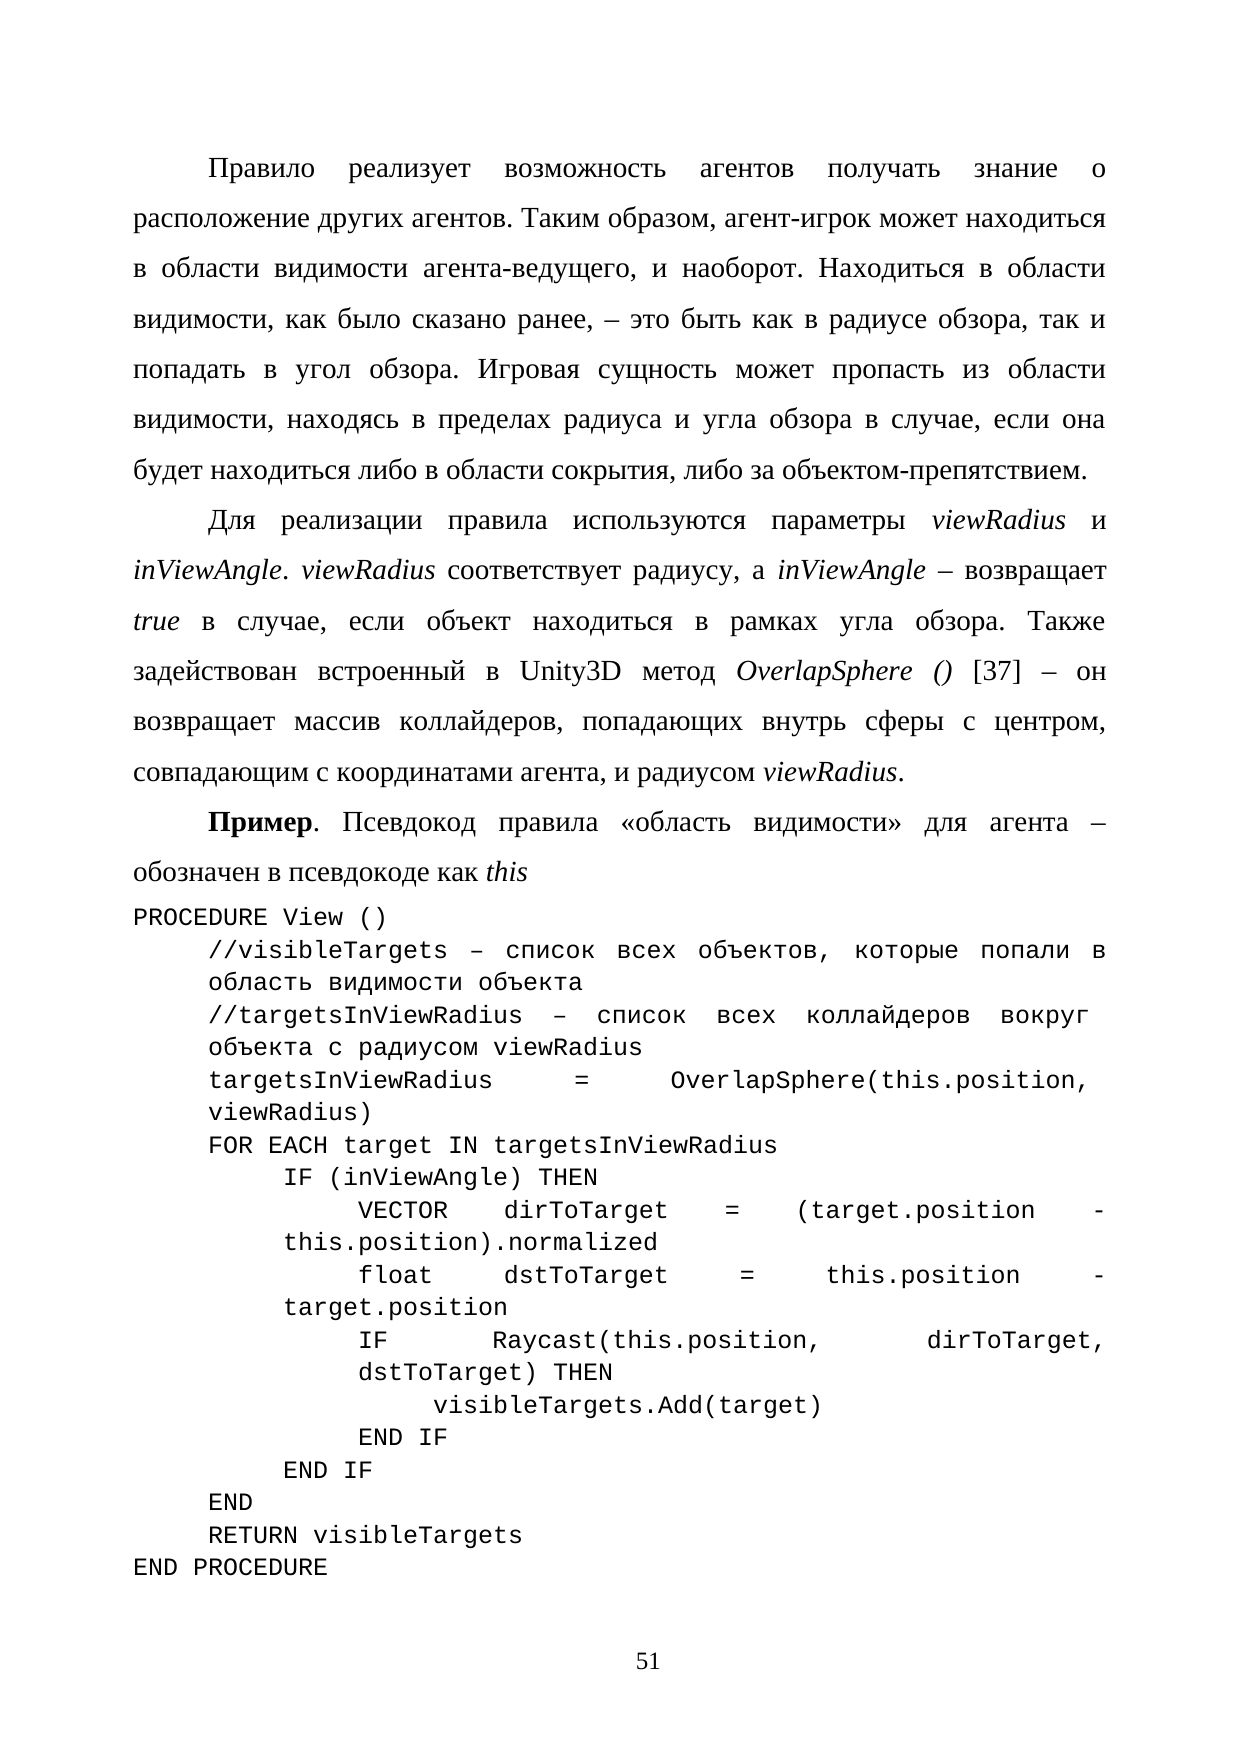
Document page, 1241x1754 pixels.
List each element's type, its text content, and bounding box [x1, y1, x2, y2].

text END PROCEDURE [133, 1555, 1107, 1583]
text RETURN visibleTargets [133, 1522, 1107, 1551]
text visibleTargets.Add(target) [433, 1392, 1107, 1421]
text IF (inViewAngle) THEN [283, 1165, 1107, 1193]
text Пример. Псевдокод правила «область видимости» для агента – обозначен в псевдокоде как this [133, 804, 1107, 888]
text //visibleTargets – список всех объектов, которые попали в область видимости объекта [208, 937, 1107, 998]
text FOR EACH target IN targetsInViewRadius [208, 1132, 1107, 1161]
text targetsInViewRadius = OverlapSphere(this.position, viewRadius) [208, 1067, 1090, 1128]
text Правило реализует возможность агентов получать знание о расположение других агентов. Таким образом, агент-игрок может находиться в области видимости агента-ведущего, и наоборот. Находиться в области видимости, как было сказано ранее, – это быть как в радиусе обзора, так и попадать в угол обзора. Игровая сущность может пропасть из области видимости, находясь в пределах радиуса и угла обзора в случае, если она будет находиться либо в области сокрытия, либо за объектом-препятствием. [133, 150, 1107, 485]
text IF Raycast(this.position, dirToTarget, dstToTarget) THEN [358, 1327, 1107, 1388]
text END IF [358, 1425, 1107, 1453]
text //targetsInViewRadius – список всех коллайдеров вокруг объекта с радиусом viewRadius [208, 1002, 1090, 1063]
text float dstToTarget = this.position - target.position [283, 1262, 1107, 1323]
text END IF [208, 1457, 1107, 1486]
text Для реализации правила используются параметры viewRadius и inViewAngle. viewRadius соответствует радиусу, а inViewAngle – возвращает true в случае, если объект находиться в рамках угла обзора. Также задействован встроенный в Unity3D метод OverlapSphere () [37] – он возвращает массив коллайдеров, попадающих внутрь сферы с центром, совпадающим с координатами агента, и радиусом viewRadius. [133, 502, 1107, 787]
text END [133, 1490, 1107, 1518]
text VECTOR dirToTarget = (target.position - this.position).normalized [283, 1197, 1107, 1258]
text PROCEDURE View () [133, 905, 1107, 933]
